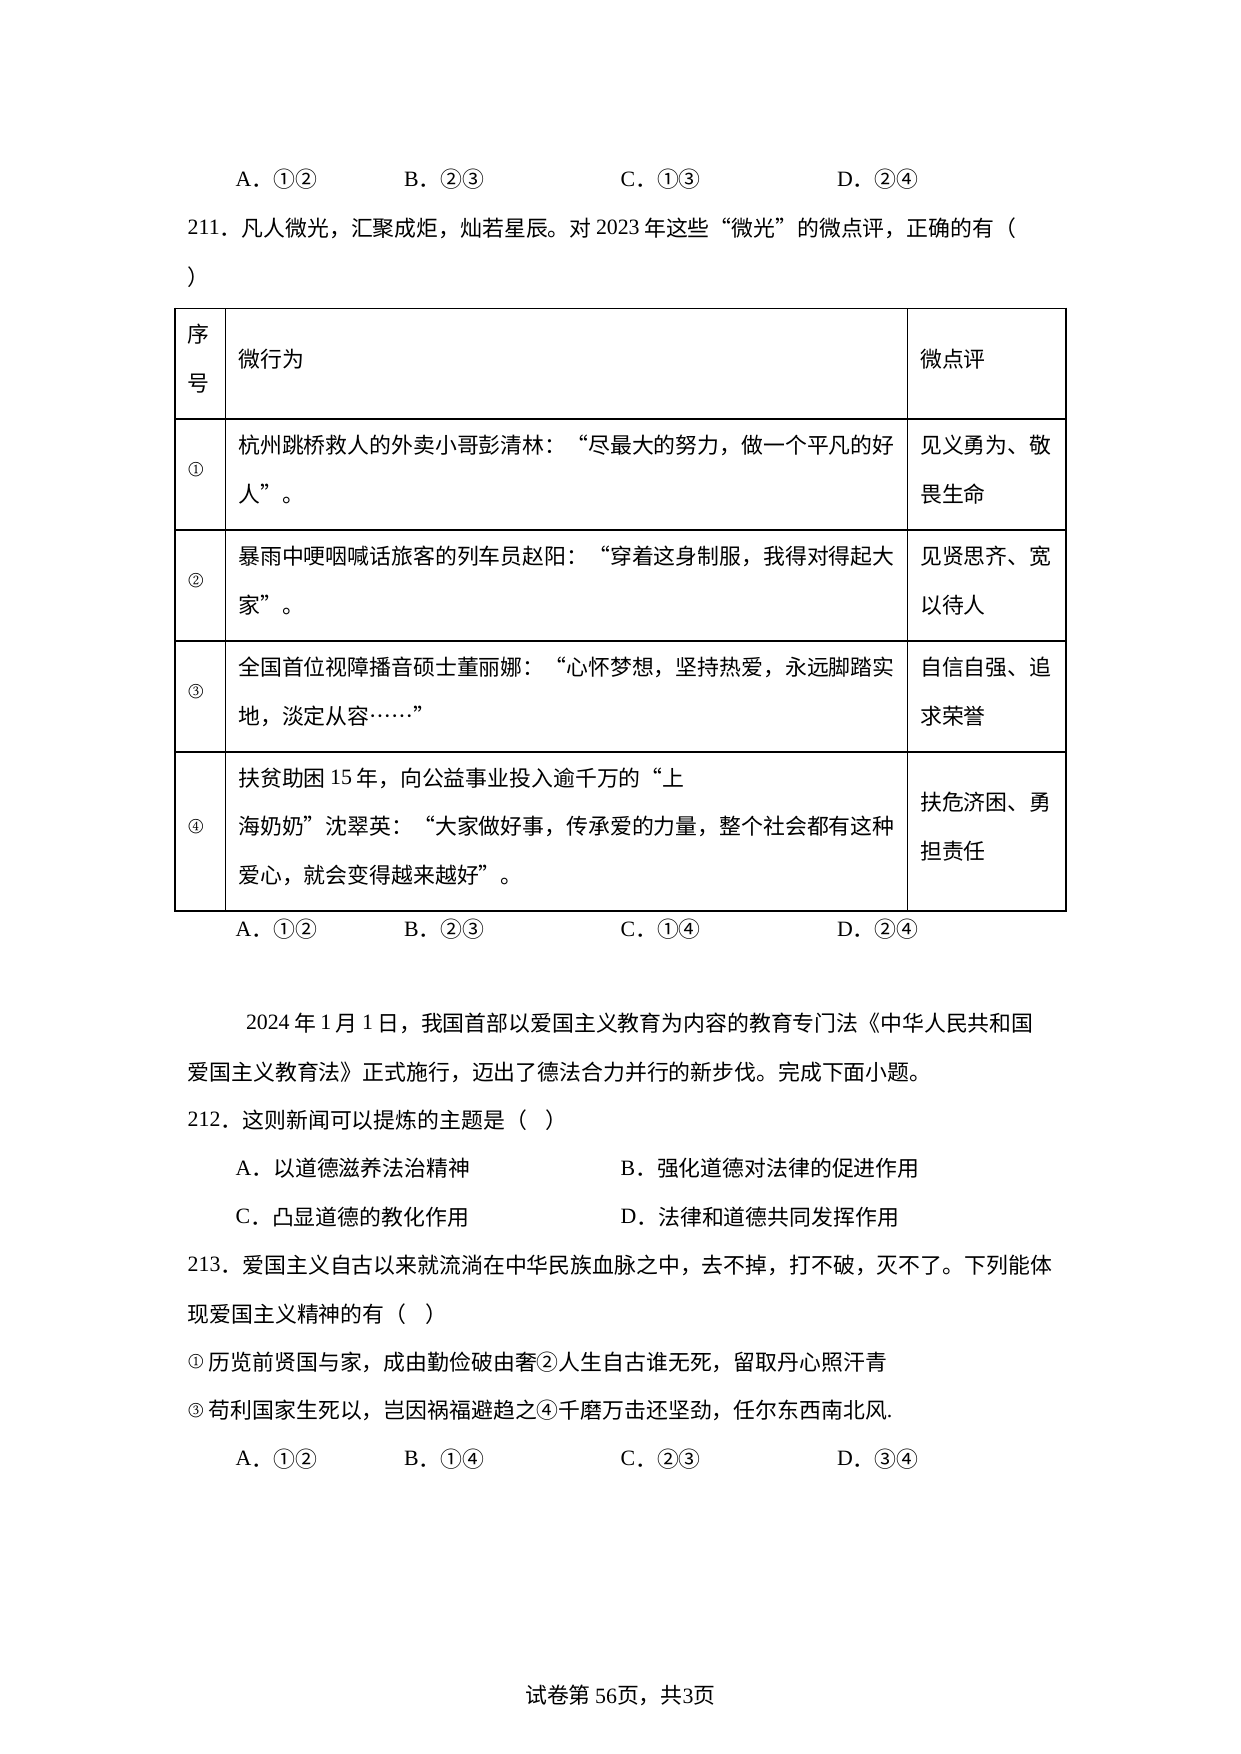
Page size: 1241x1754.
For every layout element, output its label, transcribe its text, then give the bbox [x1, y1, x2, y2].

text 211．凡人微光，汇聚成炬，灿若星辰。对2023年这些“微光”的微点评，正确的有（ ） [187, 210, 1053, 292]
text A．以道德滋养法治精神 B．强化道德对法律的促进作用 [235, 1151, 1053, 1183]
text C．凸显道德的教化作用 D．法律和道德共同发挥作用 [235, 1199, 1053, 1232]
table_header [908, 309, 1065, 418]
text 2024年1月1日，我国首部以爱国主义教育为内容的教育专门法《中华人民共和国爱国主义教育法》正式施行，迈出了德法合力并行的新步伐。完成下面小题。 [187, 1005, 1053, 1087]
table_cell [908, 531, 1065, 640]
text 213．爱国主义自古以来就流淌在中华民族血脉之中，去不掉，打不破，灭不了。下列能体现爱国主义精神的有（ ） [187, 1247, 1053, 1329]
text A．①② B．①④ C．②③ D．③④ [235, 1441, 1053, 1474]
text A．①② B．②③ C．①④ D．②④ [235, 912, 1053, 944]
text 212．这则新闻可以提炼的主题是（ ） [187, 1102, 1053, 1135]
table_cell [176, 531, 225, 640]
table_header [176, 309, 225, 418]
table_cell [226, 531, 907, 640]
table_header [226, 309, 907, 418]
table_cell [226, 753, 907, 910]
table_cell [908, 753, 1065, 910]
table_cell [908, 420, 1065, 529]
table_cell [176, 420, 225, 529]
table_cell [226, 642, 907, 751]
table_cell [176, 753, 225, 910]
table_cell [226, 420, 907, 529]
text ①历览前贤国与家，成由勤俭破由奢②人生自古谁无死，留取丹心照汗青 [187, 1344, 1053, 1377]
text A．①② B．②③ C．①③ D．②④ [235, 162, 1053, 194]
text ③苟利国家生死以，岂因祸福避趋之④千磨万击还坚劲，任尔东西南北风. [187, 1393, 1053, 1425]
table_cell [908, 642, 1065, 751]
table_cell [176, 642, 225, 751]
